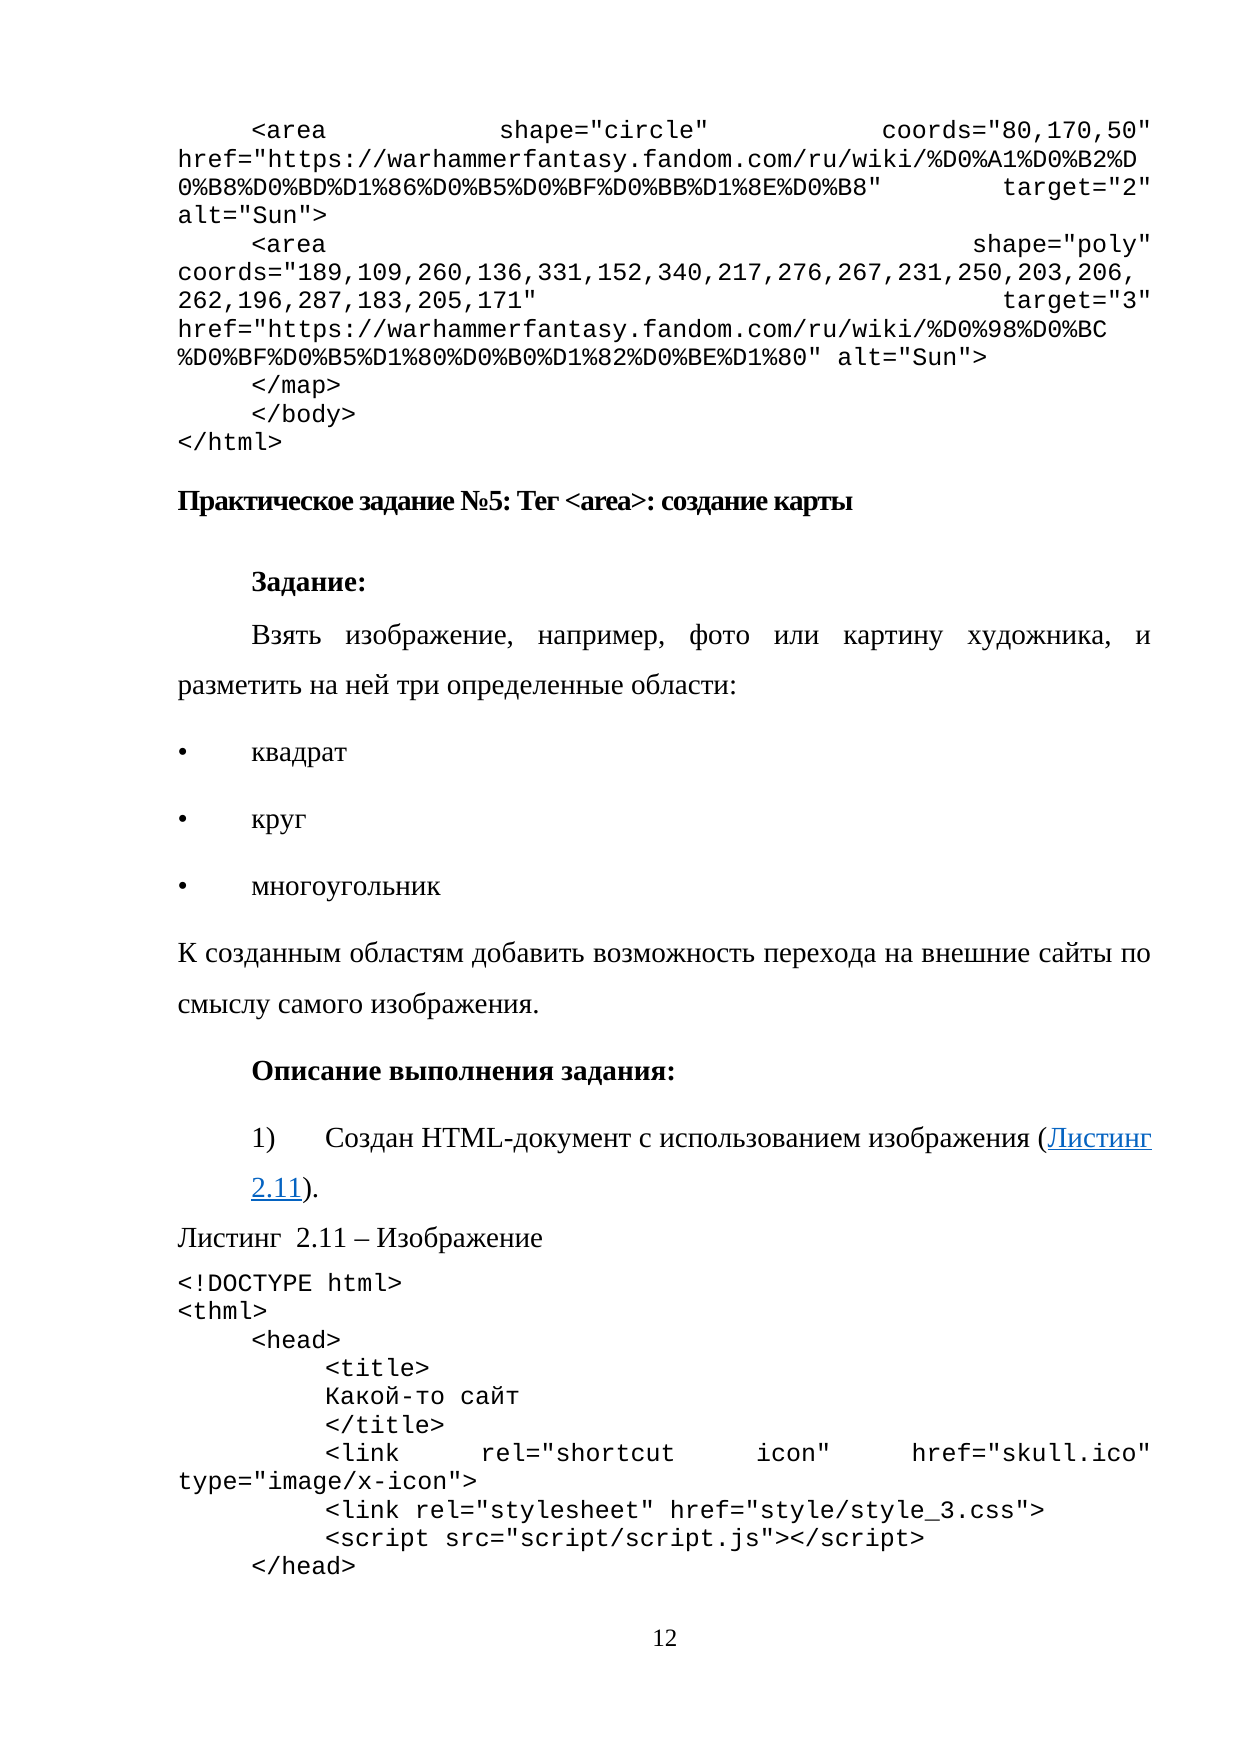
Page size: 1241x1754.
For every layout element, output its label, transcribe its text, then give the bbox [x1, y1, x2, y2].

text • квадрат [177, 734, 1152, 768]
list <link rel="shortcut icon" href="skull.ico" type="image/x-icon"> [177, 1441, 1152, 1497]
list <head> [177, 1327, 1152, 1356]
text Взять изображение, например, фото или картину художника, и разметить на ней три определенные области: [177, 617, 1152, 701]
list <title> [177, 1356, 1152, 1384]
list <thml> [177, 1299, 1152, 1327]
list </body> [177, 401, 1152, 430]
text К созданным областям добавить возможность перехода на внешние сайты по смыслу самого изображения. [177, 935, 1152, 1019]
text • многоугольник [177, 868, 1152, 902]
list </html> [177, 430, 1152, 458]
title Практическое задание №5: Тег <area>: создание карты [177, 483, 1152, 517]
list <area shape="poly" coords="189,109,260,136,331,152,340,217,276,267,231,250,203,206,262,196,287,183,205,171" target="3" href="https://warhammerfantasy.fandom.com/ru/wiki/%D0%98%D0%BC%D0%BF%D0%B5%D1%80%D0%B0%D1%82%D0%BE%D1%80" alt="Sun"> [177, 231, 1152, 373]
text • круг [177, 801, 1152, 835]
list Какой-то сайт [177, 1384, 1152, 1412]
list </head> [177, 1554, 1152, 1582]
list <area shape="circle" coords="80,170,50" href="https://warhammerfantasy.fandom.com/ru/wiki/%D0%A1%D0%B2%D0%B8%D0%BD%D1%86%D0%B5%D0%BF%D0%BB%D1%8E%D0%B8" target="2" alt="Sun"> [177, 118, 1152, 231]
list <script src="script/script.js"></script> [177, 1526, 1152, 1554]
text Задание: [177, 564, 1152, 598]
list <!DOCTYPE html> [177, 1271, 1152, 1299]
list Листинг 2.11 – Изображение [177, 1220, 1152, 1254]
list <link rel="stylesheet" href="style/style_3.css"> [177, 1497, 1152, 1526]
list Создан HTML-документ с использованием изображения (Листинг 2.11). [251, 1120, 1152, 1203]
text Описание выполнения задания: [177, 1053, 1152, 1086]
list </map> [177, 373, 1152, 401]
list </title> [177, 1412, 1152, 1441]
